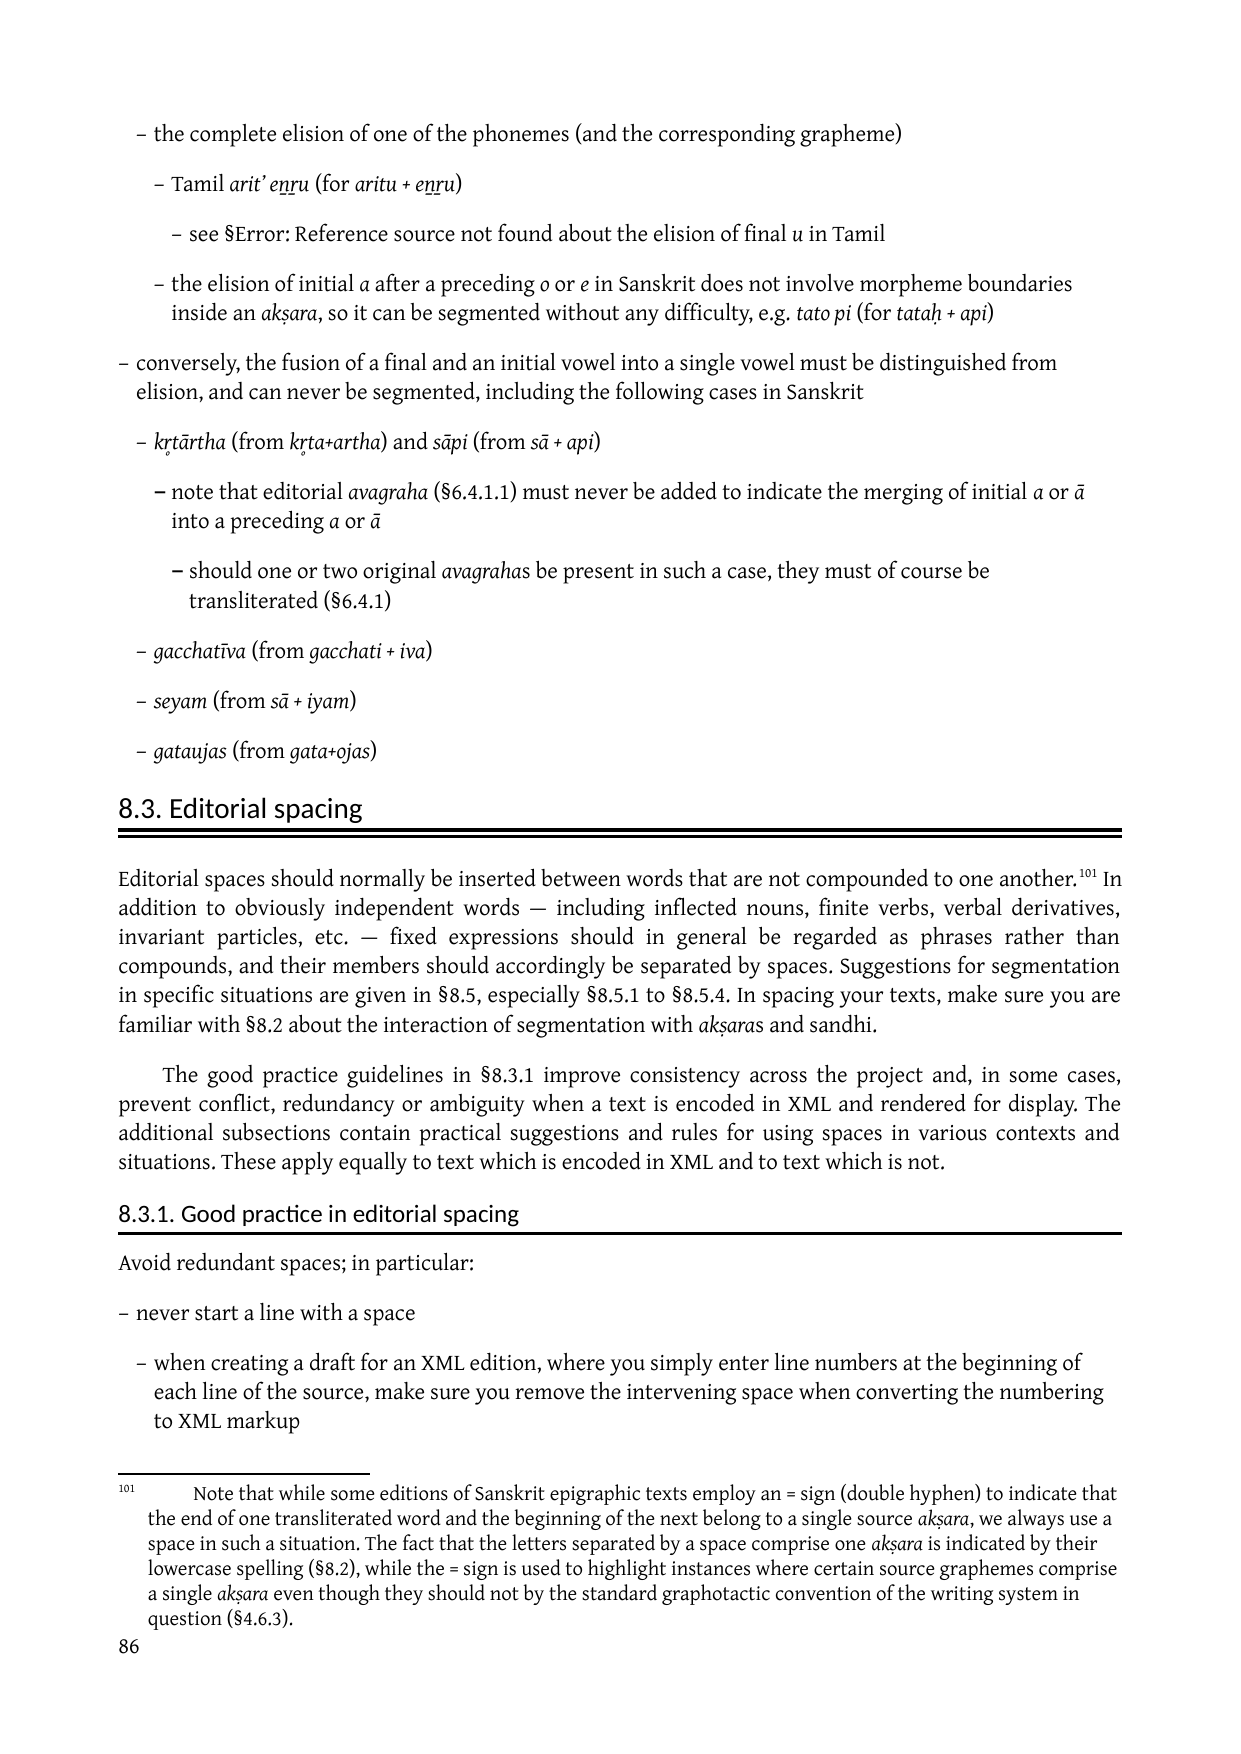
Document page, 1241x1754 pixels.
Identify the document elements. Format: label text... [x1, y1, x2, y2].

list gataujas (from gata+ojas) [136, 735, 1122, 764]
list seyam (from sā + iyam) [136, 685, 1122, 714]
list note that editorial avagraha (§6.4.1.1) must never be added to indicate the merging of initial a or ā into a preceding a or ā [153, 476, 1122, 535]
list the elision of initial a after a preceding o or e in Sanskrit does not involve morpheme boundaries inside an akṣara, so it can be segmented without any difficulty, e.g. tato pi (for tataḥ + api) [153, 268, 1122, 326]
list should one or two original avagrahas be present in such a case, they must of course be transliterated (§6.4.1) [171, 556, 1122, 614]
list when creating a draft for an XML edition, where you simply enter line numbers at the beginning of each line of the source, make sure you remove the intervening space when converting the numbering to XML markup [136, 1347, 1122, 1435]
text Avoid redundant spaces; in particular: [118, 1247, 1122, 1276]
list kr̥tārtha (from kr̥ta+artha) and sāpi (from sā + api) [136, 426, 1122, 456]
list gacchatīva (from gacchati + iva) [136, 635, 1122, 664]
list conversely, the fusion of a final and an initial vowel into a single vowel must be distinguished from elision, and can never be segmented, including the following cases in Sanskrit [118, 347, 1122, 406]
list never start a line with a space [118, 1297, 1122, 1326]
text Editorial spaces should normally be inserted between words that are not compounded to one another. In addition to obviously independent words — including inflected nouns, finite verbs, verbal derivatives, invariant particles, etc. — fixed expressions should in general be regarded as phrases rather than compounds, and their members should accordingly be separated by spaces. Suggestions for segmentation in specific situations are given in §8.5, especially §8.5.1 to §8.5.4. In spacing your texts, make sure you are familiar with §8.2 about the interaction of segmentation with akṣaras and sandhi. [118, 863, 1122, 1038]
subtitle Good practice in editorial spacing [118, 1196, 1122, 1232]
list the complete elision of one of the phonemes (and the corresponding grapheme) [136, 118, 1122, 147]
subtitle Editorial spacing [118, 789, 1122, 828]
text The good practice guidelines in §8.3.1 improve consistency across the project and, in some cases, prevent conflict, redundancy or ambiguity when a text is encoded in XML and rendered for display. The additional subsections contain practical suggestions and rules for using spaces in various contexts and situations. These apply equally to text which is encoded in XML and to text which is not. [118, 1059, 1122, 1175]
list Tamil arit’ eṉṟu (for aritu + eṉṟu) [153, 168, 1122, 197]
